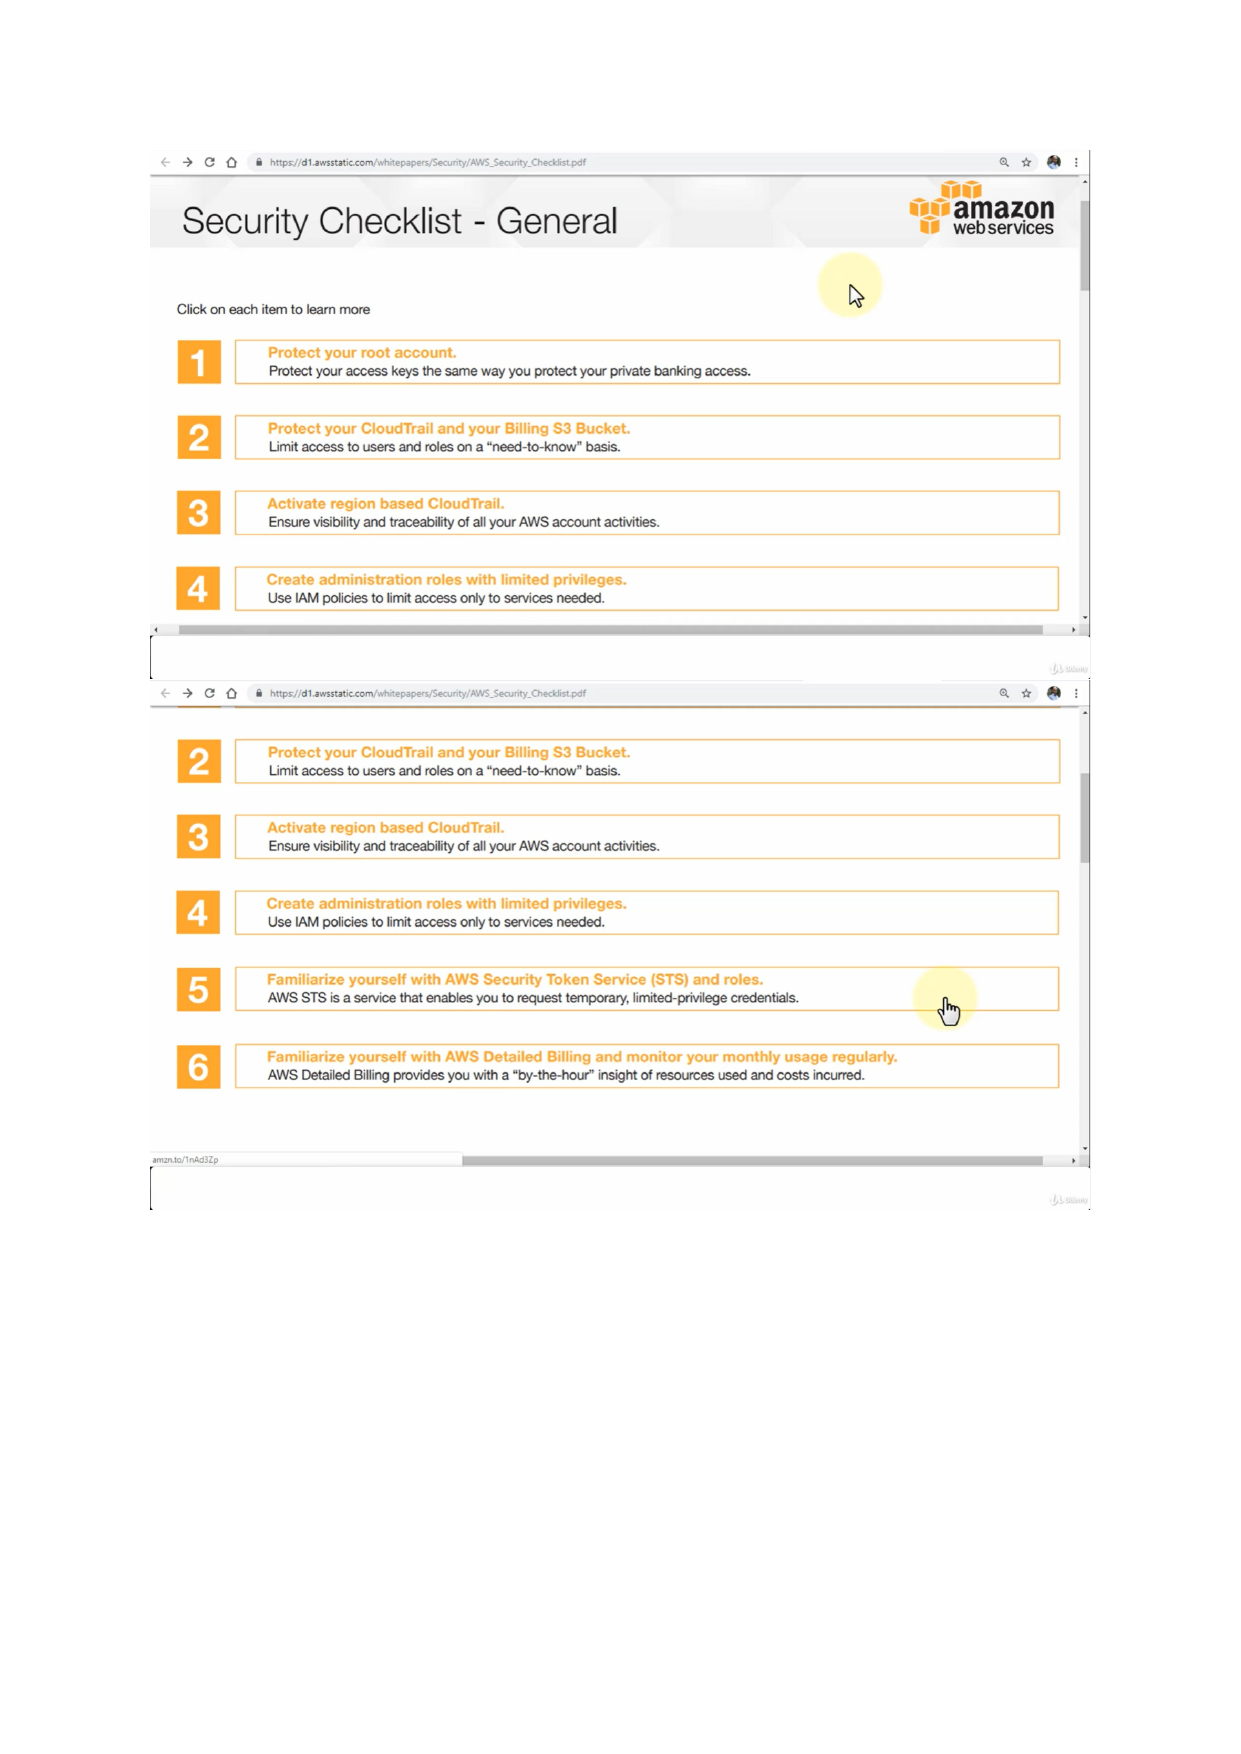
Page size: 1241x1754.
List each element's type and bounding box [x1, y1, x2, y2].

picture [150, 680, 1091, 1210]
picture [150, 150, 1091, 679]
